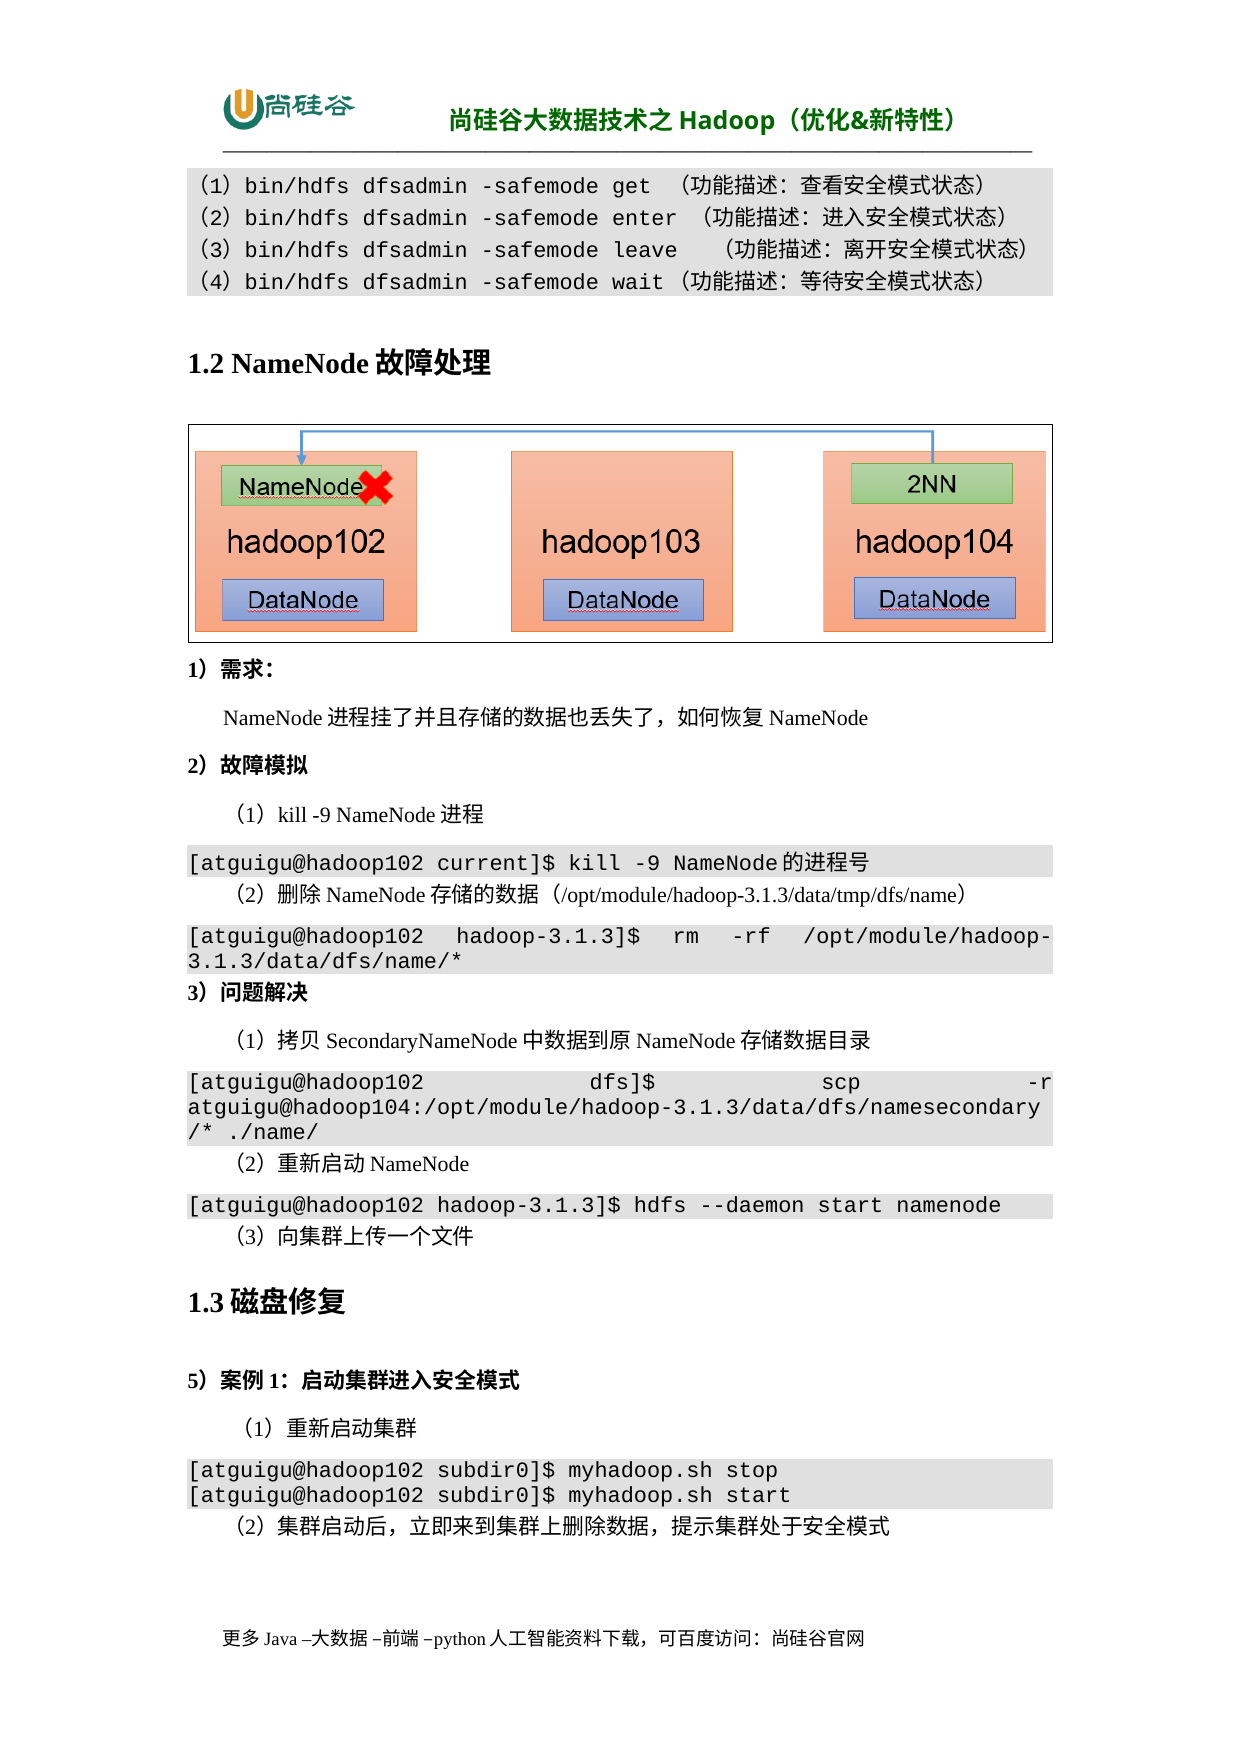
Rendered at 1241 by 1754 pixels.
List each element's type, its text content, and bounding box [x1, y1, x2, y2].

text （3）bin/hdfs dfsadmin -safemode leave （功能描述：离开安全模式状态） [187, 232, 1053, 264]
text NameNode进程挂了并且存储的数据也丢失了，如何恢复NameNode [187, 700, 1053, 732]
list （2）集群启动后，立即来到集群上删除数据，提示集群处于安全模式 [187, 1509, 1053, 1541]
text （1）bin/hdfs dfsadmin -safemode get （功能描述：查看安全模式状态） [187, 168, 1053, 200]
text （2）bin/hdfs dfsadmin -safemode enter （功能描述：进入安全模式状态） [187, 200, 1053, 232]
picture [222, 88, 356, 130]
list （1）重新启动集群 [187, 1411, 1053, 1443]
text [atguigu@hadoop102 dfs]$ scp -r atguigu@hadoop104:/opt/module/hadoop-3.1.3/data/dfs/namesecondary/* ./name/ [187, 1071, 1053, 1146]
text （1）kill -9 NameNode进程 [187, 796, 1053, 829]
text （3）向集群上传一个文件 [187, 1219, 1053, 1251]
text （2）重新启动NameNode [187, 1146, 1053, 1178]
list 5）案例1：启动集群进入安全模式 [187, 1362, 1053, 1395]
text （1）拷贝SecondaryNameNode中数据到原NameNode存储数据目录 [187, 1023, 1053, 1055]
text （2）删除NameNode存储的数据（/opt/module/hadoop-3.1.3/data/tmp/dfs/name） [187, 877, 1053, 909]
list 3）问题解决 [187, 974, 1053, 1007]
picture [189, 425, 1052, 642]
text （4）bin/hdfs dfsadmin -safemode wait （功能描述：等待安全模式状态） [187, 264, 1053, 296]
subtitle 1.2 NameNode故障处理 [187, 328, 1053, 393]
subtitle 1.3磁盘修复 [187, 1267, 1053, 1332]
text [atguigu@hadoop102 current]$ kill -9 NameNode的进程号 [187, 845, 1053, 877]
list 1）需求： [187, 651, 1053, 684]
list 2）故障模拟 [187, 748, 1053, 781]
text [atguigu@hadoop102 subdir0]$ myhadoop.sh stop [187, 1459, 1053, 1484]
text [atguigu@hadoop102 subdir0]$ myhadoop.sh start [187, 1484, 1053, 1509]
text [atguigu@hadoop102 hadoop-3.1.3]$ rm -rf /opt/module/hadoop-3.1.3/data/dfs/name/* [187, 925, 1053, 974]
text [atguigu@hadoop102 hadoop-3.1.3]$ hdfs --daemon start namenode [187, 1194, 1053, 1219]
